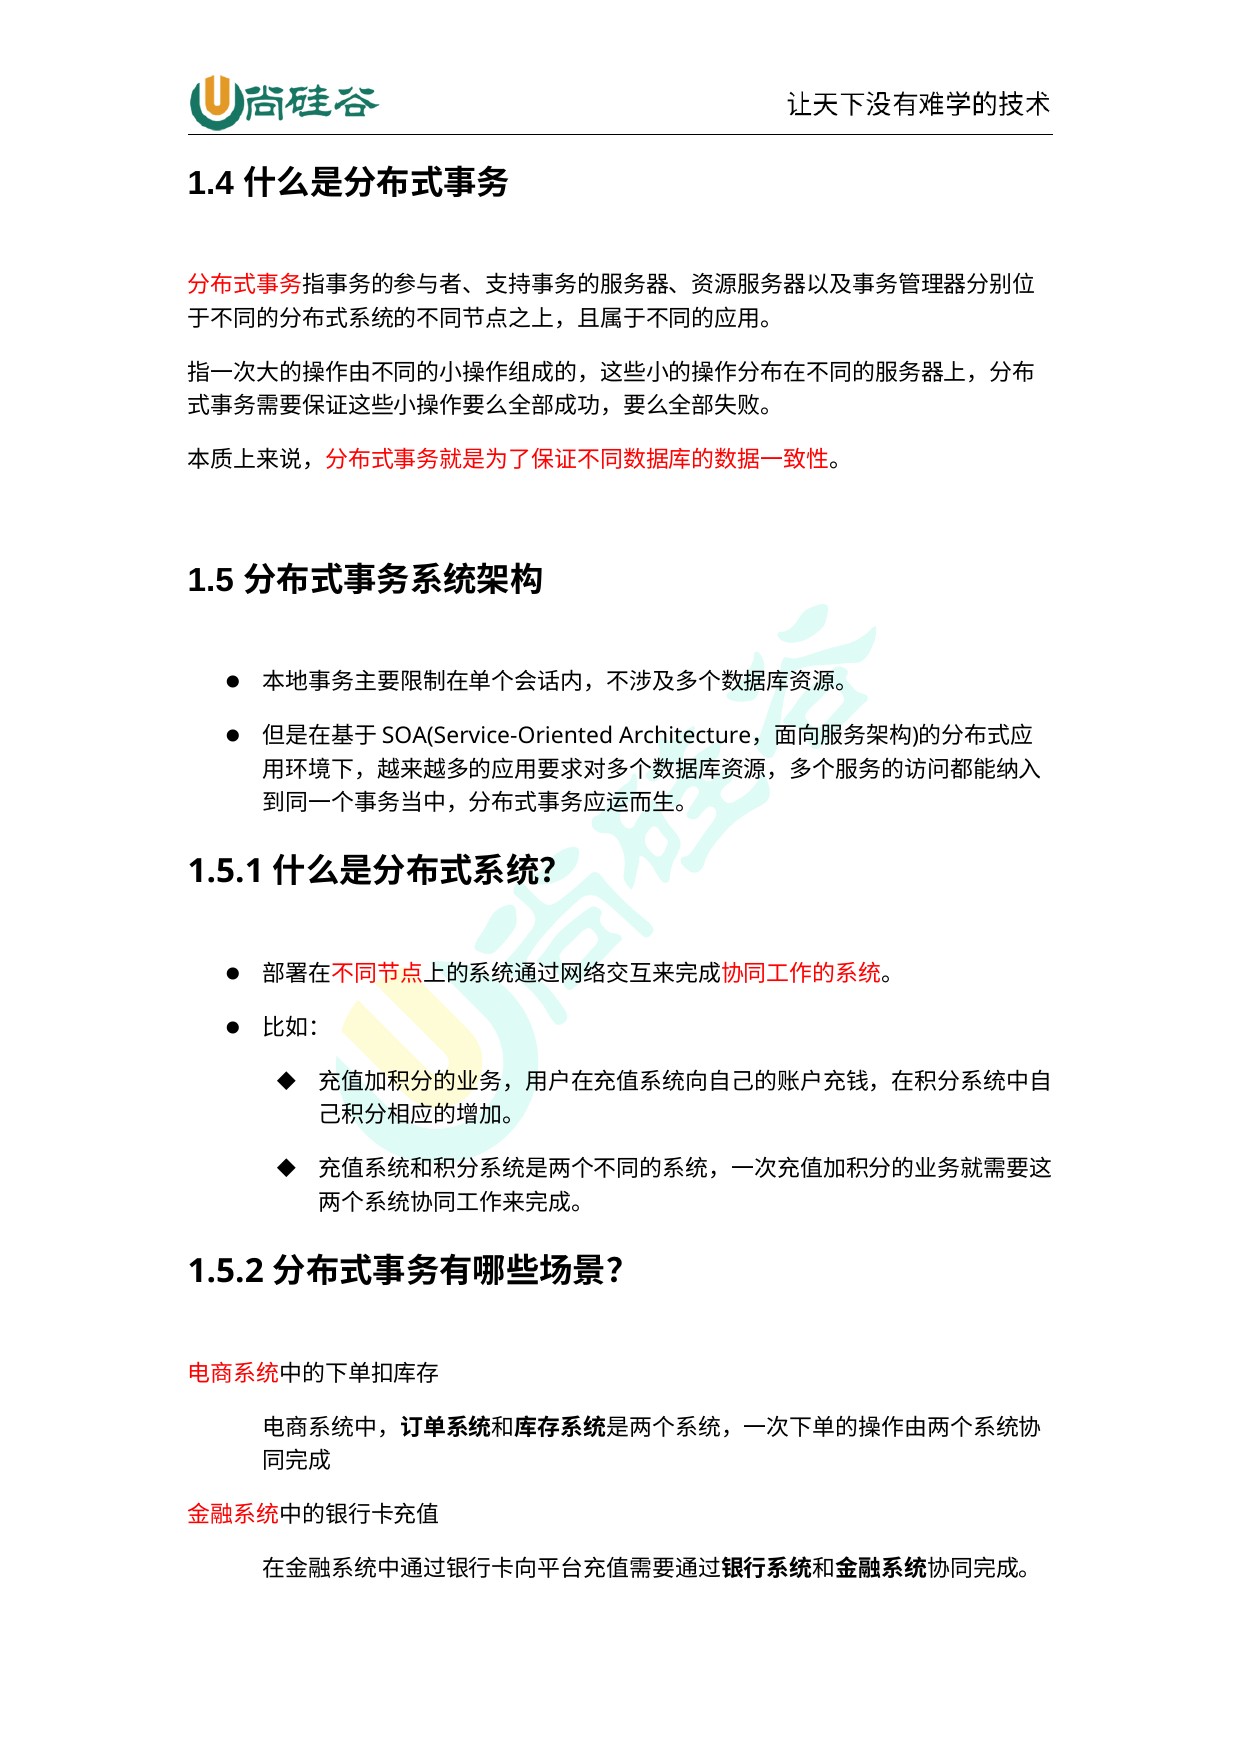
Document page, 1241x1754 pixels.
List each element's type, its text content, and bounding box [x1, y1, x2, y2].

list 但是在基于SOA(Service-Oriented Architecture，面向服务架构)的分布式应用环境下，越来越多的应用要求对多个数据库资源，多个服务的访问都能纳入到同一个事务当中，分布式事务应运而生。 [225, 717, 1053, 817]
text 金融系统中的银行卡充值 [187, 1496, 1053, 1529]
text 本质上来说，分布式事务就是为了保证不同数据库的数据一致性。 [187, 441, 1053, 474]
list 电商系统中，订单系统和库存系统是两个系统，一次下单的操作由两个系统协同完成 [262, 1409, 1053, 1475]
list 部署在不同节点上的系统通过网络交互来完成协同工作的系统。 [225, 955, 1053, 988]
subtitle 1.5.1 什么是分布式系统？ [187, 844, 1053, 892]
list 充值系统和积分系统是两个不同的系统，一次充值加积分的业务就需要这两个系统协同工作来完成。 [275, 1150, 1053, 1217]
list 本地事务主要限制在单个会话内，不涉及多个数据库资源。 [225, 663, 1053, 696]
text 电商系统中的下单扣库存 [187, 1355, 1053, 1388]
list 充值加积分的业务，用户在充值系统向自己的账户充钱，在积分系统中自己积分相应的增加。 [275, 1063, 1053, 1129]
picture [187, 73, 1053, 132]
list 在金融系统中通过银行卡向平台充值需要通过银行系统和金融系统协同完成。 [262, 1550, 1053, 1583]
list 比如： [225, 1009, 1053, 1042]
subtitle 1.4 什么是分布式事务 [187, 156, 1053, 204]
text 分布式事务指事务的参与者、支持事务的服务器、资源服务器以及事务管理器分别位于不同的分布式系统的不同节点之上，且属于不同的应用。 [187, 266, 1053, 333]
subtitle 1.5 分布式事务系统架构 [187, 553, 1053, 601]
subtitle 1.5.2 分布式事务有哪些场景？ [187, 1244, 1053, 1292]
text 指一次大的操作由不同的小操作组成的，这些小的操作分布在不同的服务器上，分布式事务需要保证这些小操作要么全部成功，要么全部失败。 [187, 353, 1053, 420]
